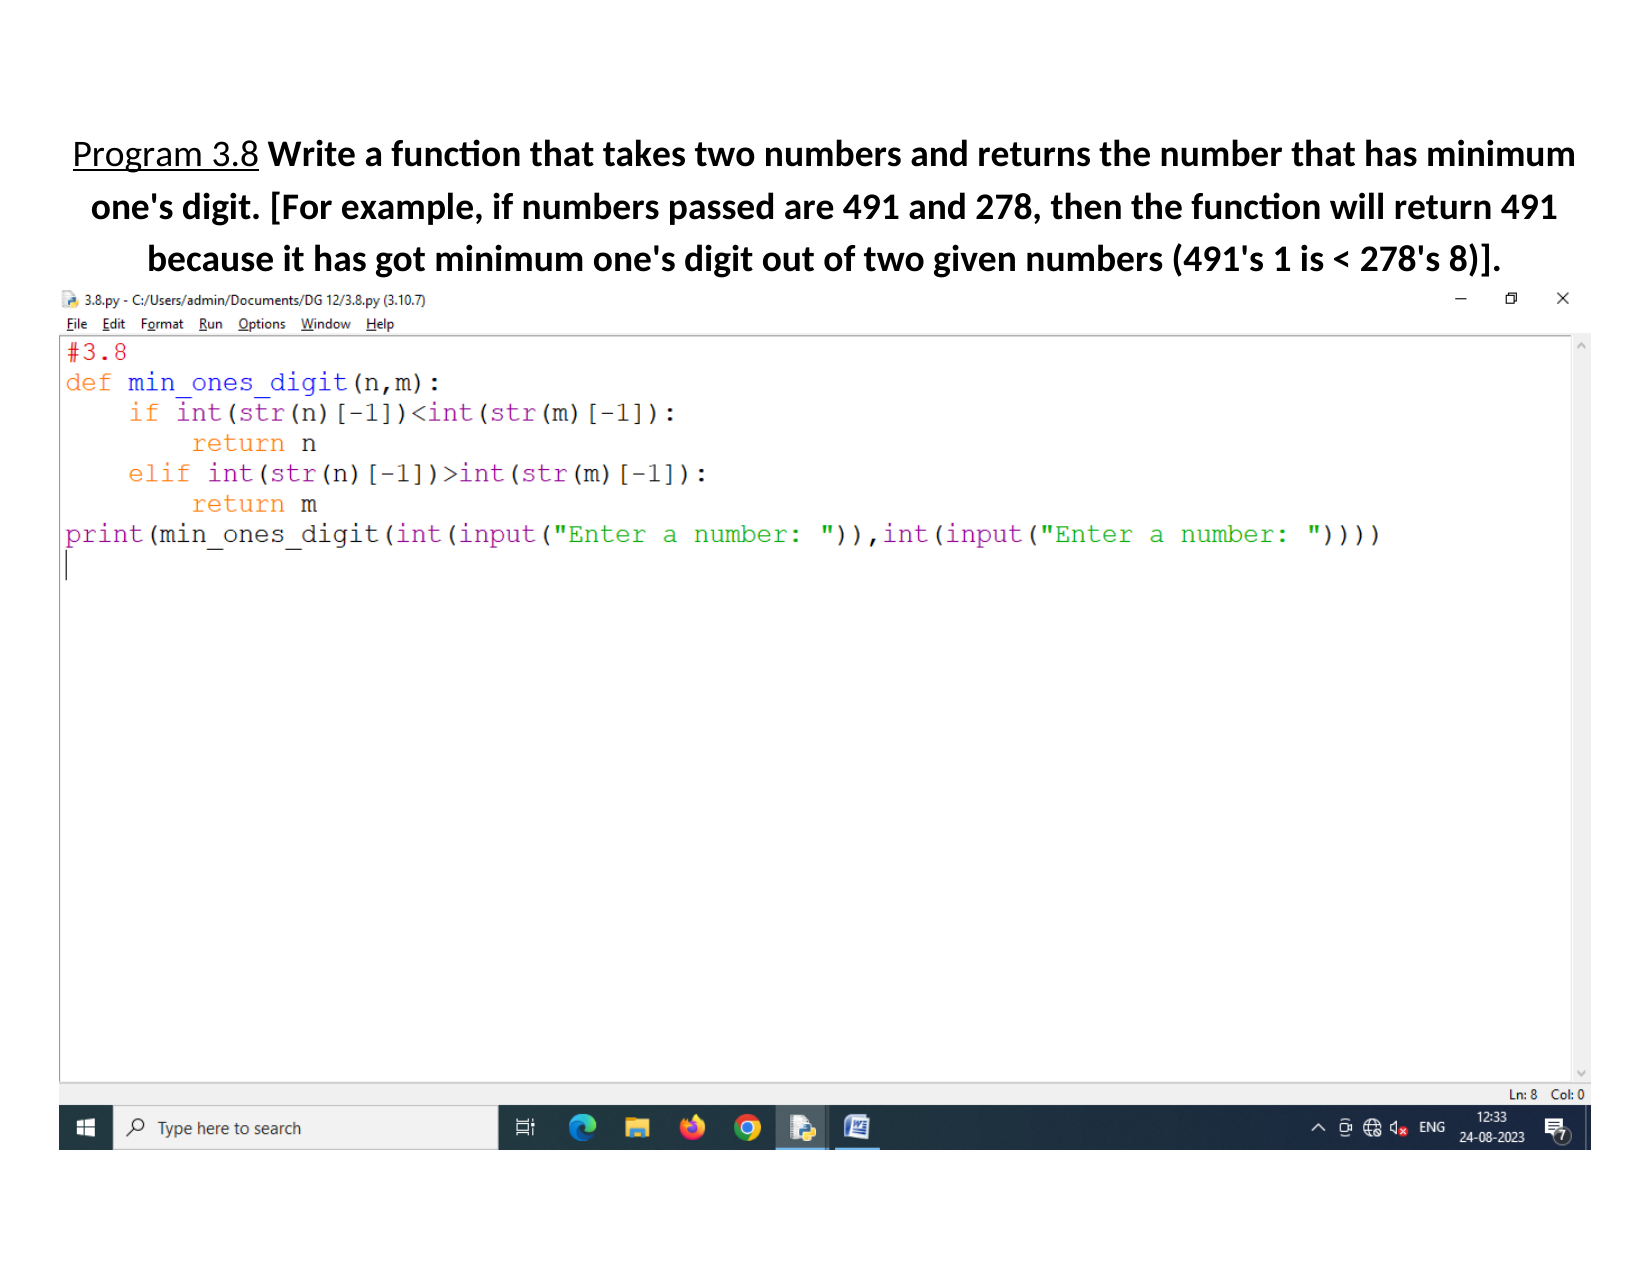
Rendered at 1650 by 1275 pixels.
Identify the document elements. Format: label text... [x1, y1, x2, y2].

text Program 3.8 Write a function that takes two numbers and returns the number that has minimum one's digit. [For example, if numbers passed are 491 and 278, then the function will return 491 because it has got minimum one's digit out of two given numbers (491's 1 is < 278's 8)]. [59, 130, 1591, 281]
picture [59, 288, 1591, 1150]
